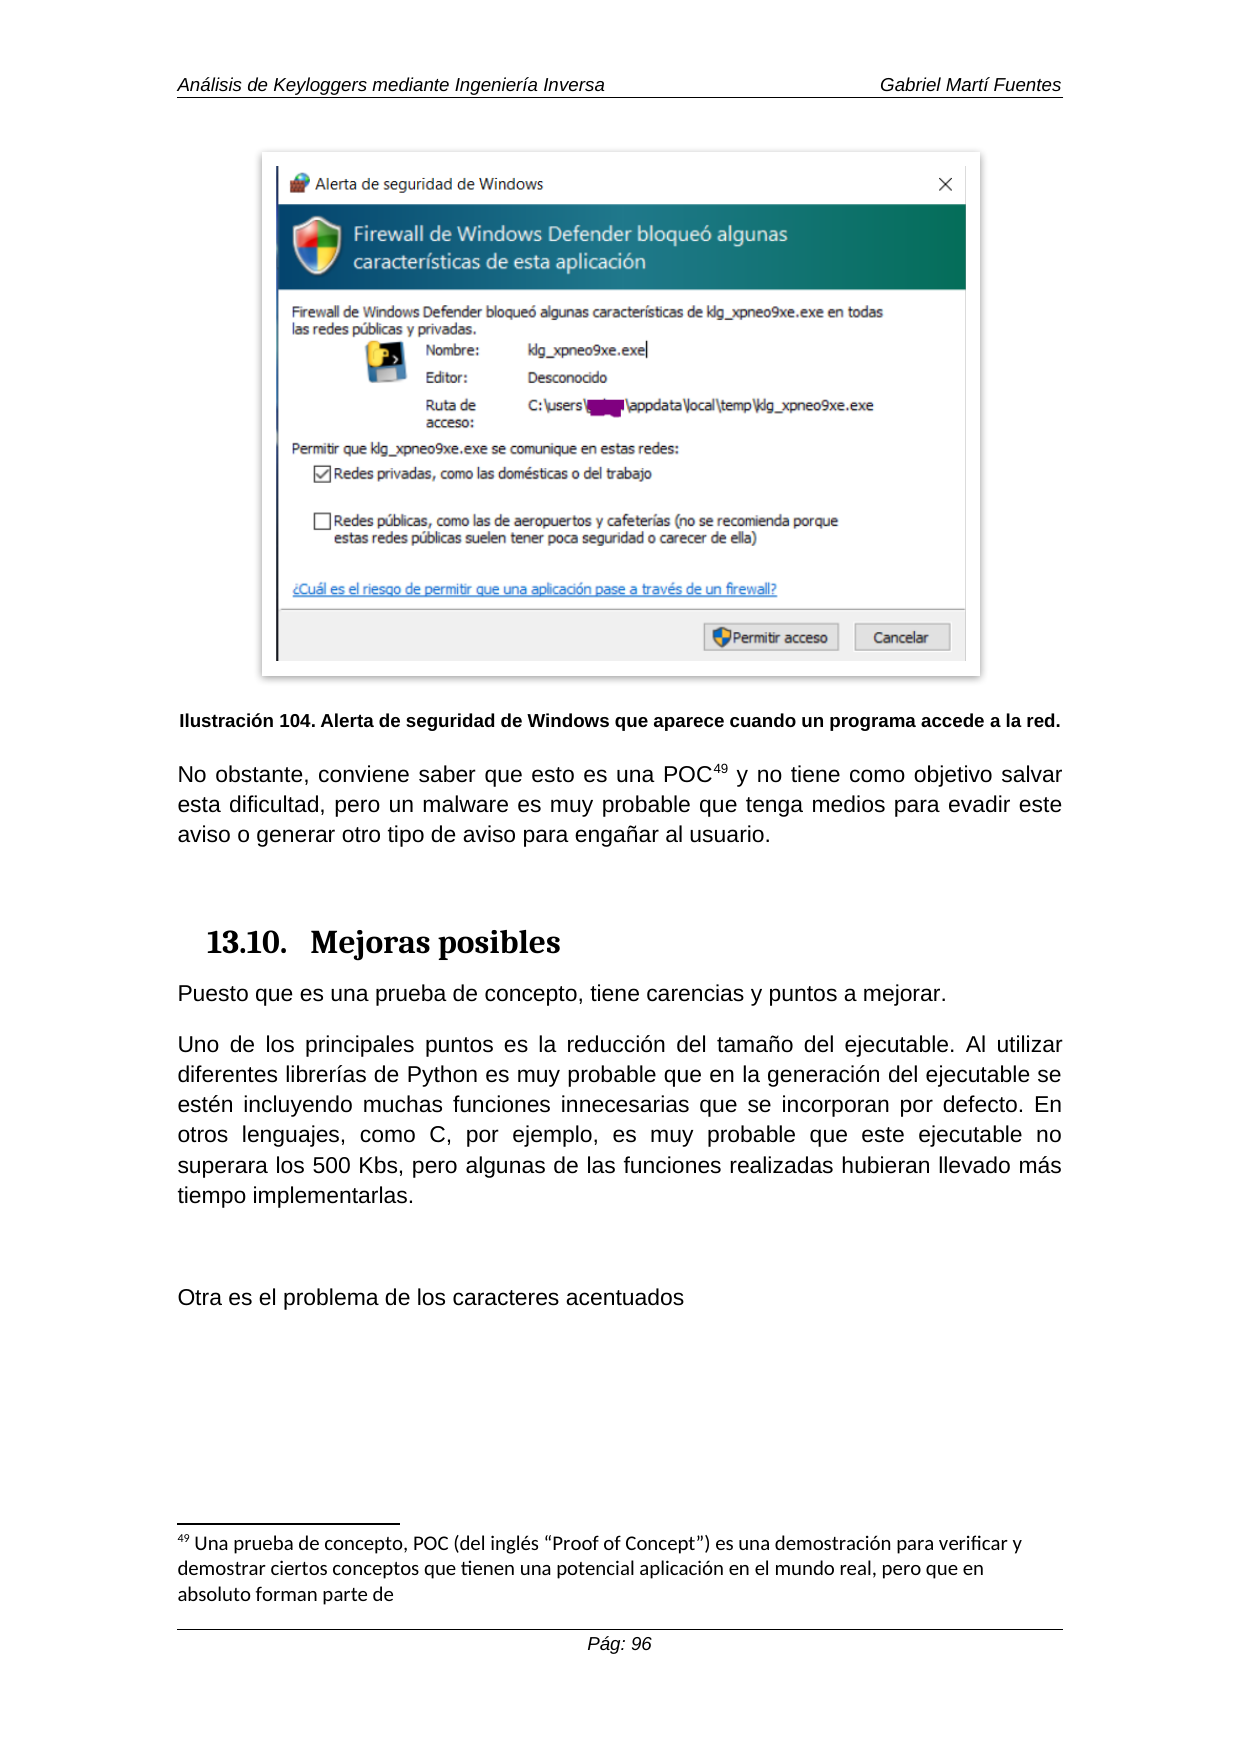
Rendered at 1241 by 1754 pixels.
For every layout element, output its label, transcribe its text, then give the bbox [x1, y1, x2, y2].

text No obstante, conviene saber que esto es una POC y no tiene como objetivo salvar esta dificultad, pero un malware es muy probable que tenga medios para evadir este aviso o generar otro tipo de aviso para engañar al usuario. [177, 761, 1063, 847]
subtitle Mejoras posibles [207, 923, 1063, 962]
picture [276, 166, 966, 661]
text Uno de los principales puntos es la reducción del tamaño del ejecutable. Al utilizar diferentes librerías de Python es muy probable que en la generación del ejecutable se estén incluyendo muchas funciones innecesarias que se incorporan por defecto. En otros lenguajes, como C, por ejemplo, es muy probable que este ejecutable no superara los 500 Kbs, pero algunas de las funciones realizadas hubieran llevado más tiempo implementarlas. [177, 1031, 1063, 1208]
text Otra es el problema de los caracteres acentuados [177, 1284, 1063, 1310]
text Ilustración 104. Alerta de seguridad de Windows que aparece cuando un programa accede a la red. [177, 710, 1063, 732]
text Puesto que es una prueba de concepto, tiene carencias y puntos a mejorar. [177, 980, 1063, 1006]
